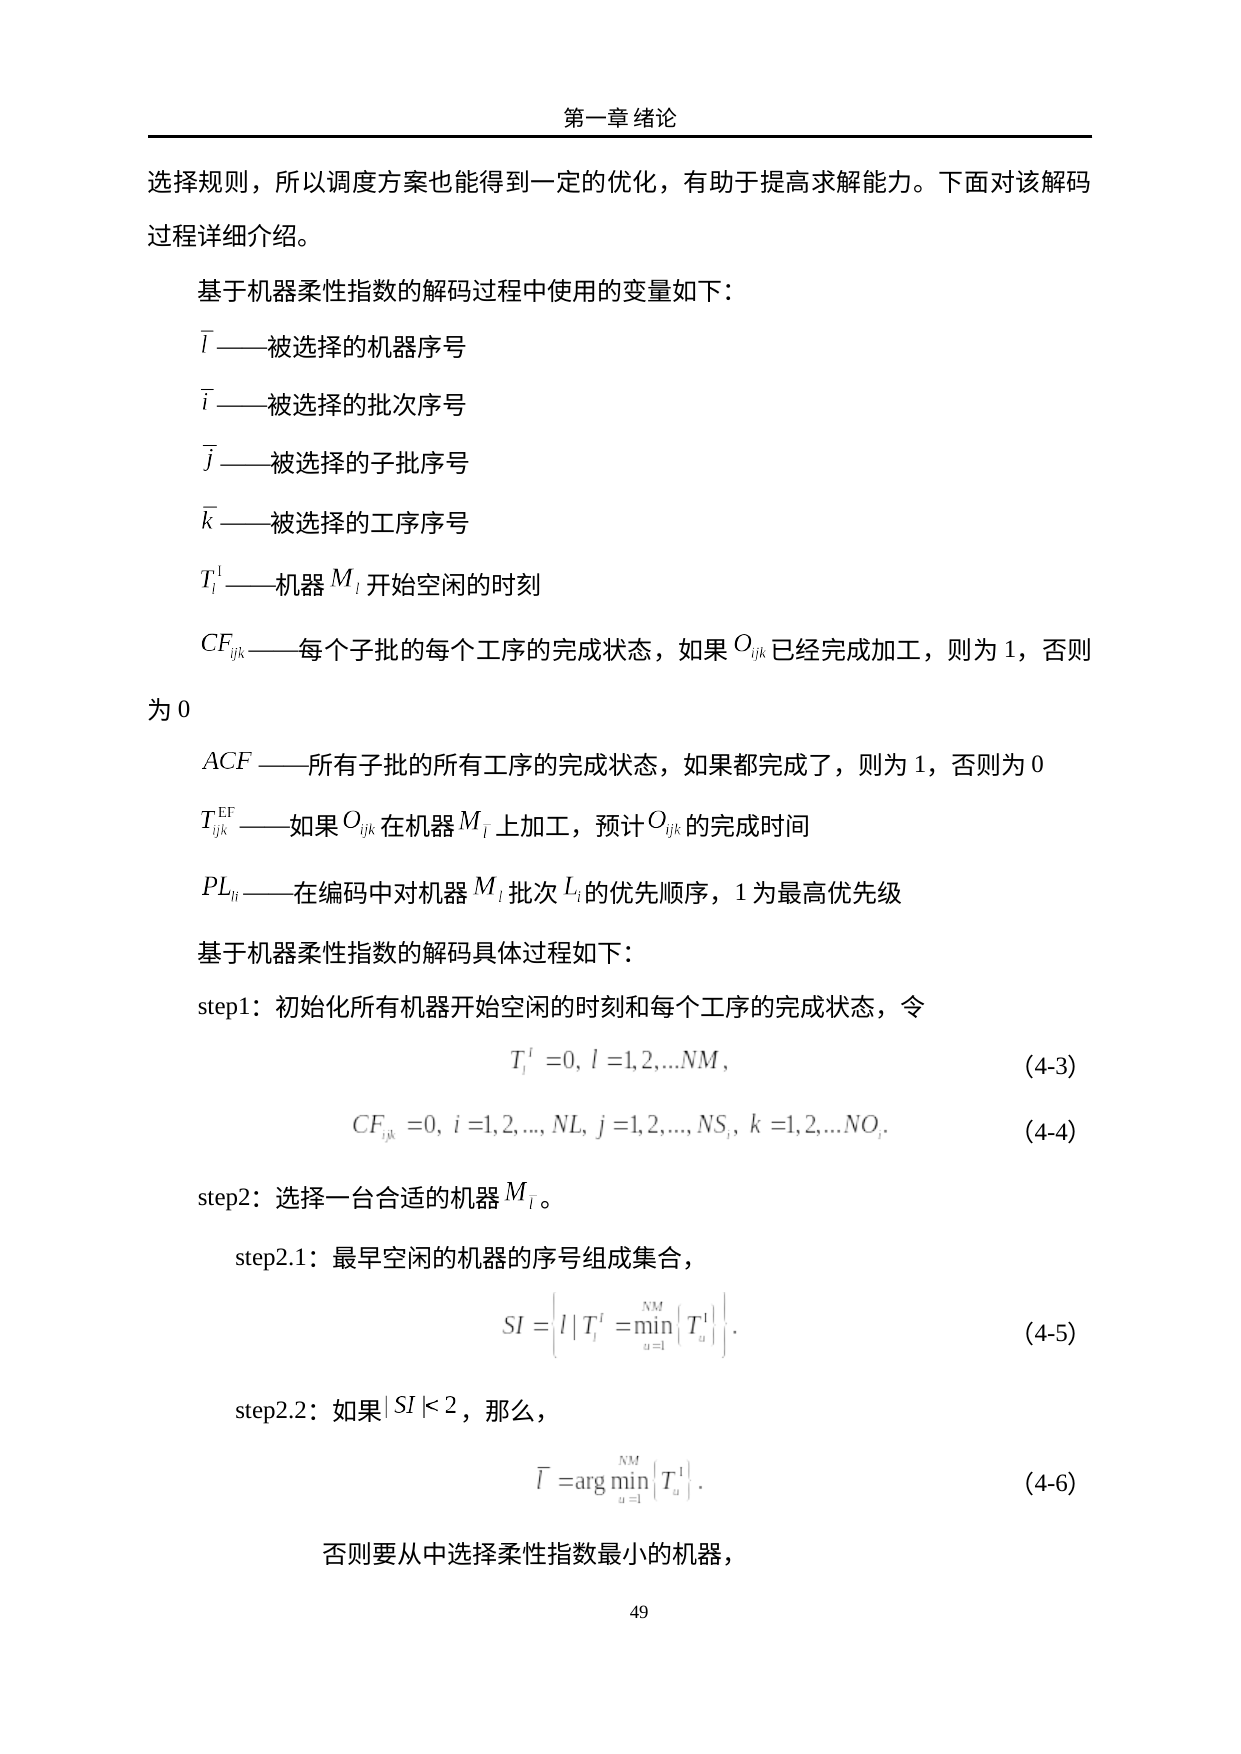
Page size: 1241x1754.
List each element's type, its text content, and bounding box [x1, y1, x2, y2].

text ——被选择的批次序号 [148, 384, 1092, 423]
text ——每个子批的每个工序的完成状态，如果已经完成加工，则为1，否则为0 [148, 625, 1092, 727]
text step2.1：最早空闲的机器的序号组成集合， [148, 1238, 1092, 1275]
text ——在编码中对机器批次的优先顺序，1为最高优先级 [148, 868, 1092, 915]
text 基于机器柔性指数的解码过程中使用的变量如下： [148, 271, 1092, 307]
text step1：初始化所有机器开始空闲的时刻和每个工序的完成状态，令 [148, 987, 1092, 1024]
text （4-6） [148, 1448, 1092, 1517]
text step2：选择一台合适的机器。 [148, 1173, 1092, 1220]
text ——被选择的机器序号 [148, 326, 1092, 366]
text ——所有子批的所有工序的完成状态，如果都完成了，则为1，否则为0 [148, 745, 1092, 782]
text （4-5） [148, 1293, 1092, 1372]
text step2.2：如果，那么， [148, 1390, 1092, 1430]
text ——机器开始空闲的时刻 [148, 560, 1092, 607]
text 否则要从中选择柔性指数最小的机器， [273, 1535, 1092, 1571]
text ——被选择的子批序号 [148, 441, 1092, 483]
text （4-4） [148, 1107, 1092, 1155]
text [148, 162, 1092, 253]
text 基于机器柔性指数的解码具体过程如下： [148, 933, 1092, 969]
text ——如果在机器上加工，预计的完成时间 [148, 800, 1092, 849]
text （4-3） [148, 1042, 1092, 1089]
text ——被选择的工序序号 [148, 501, 1092, 542]
